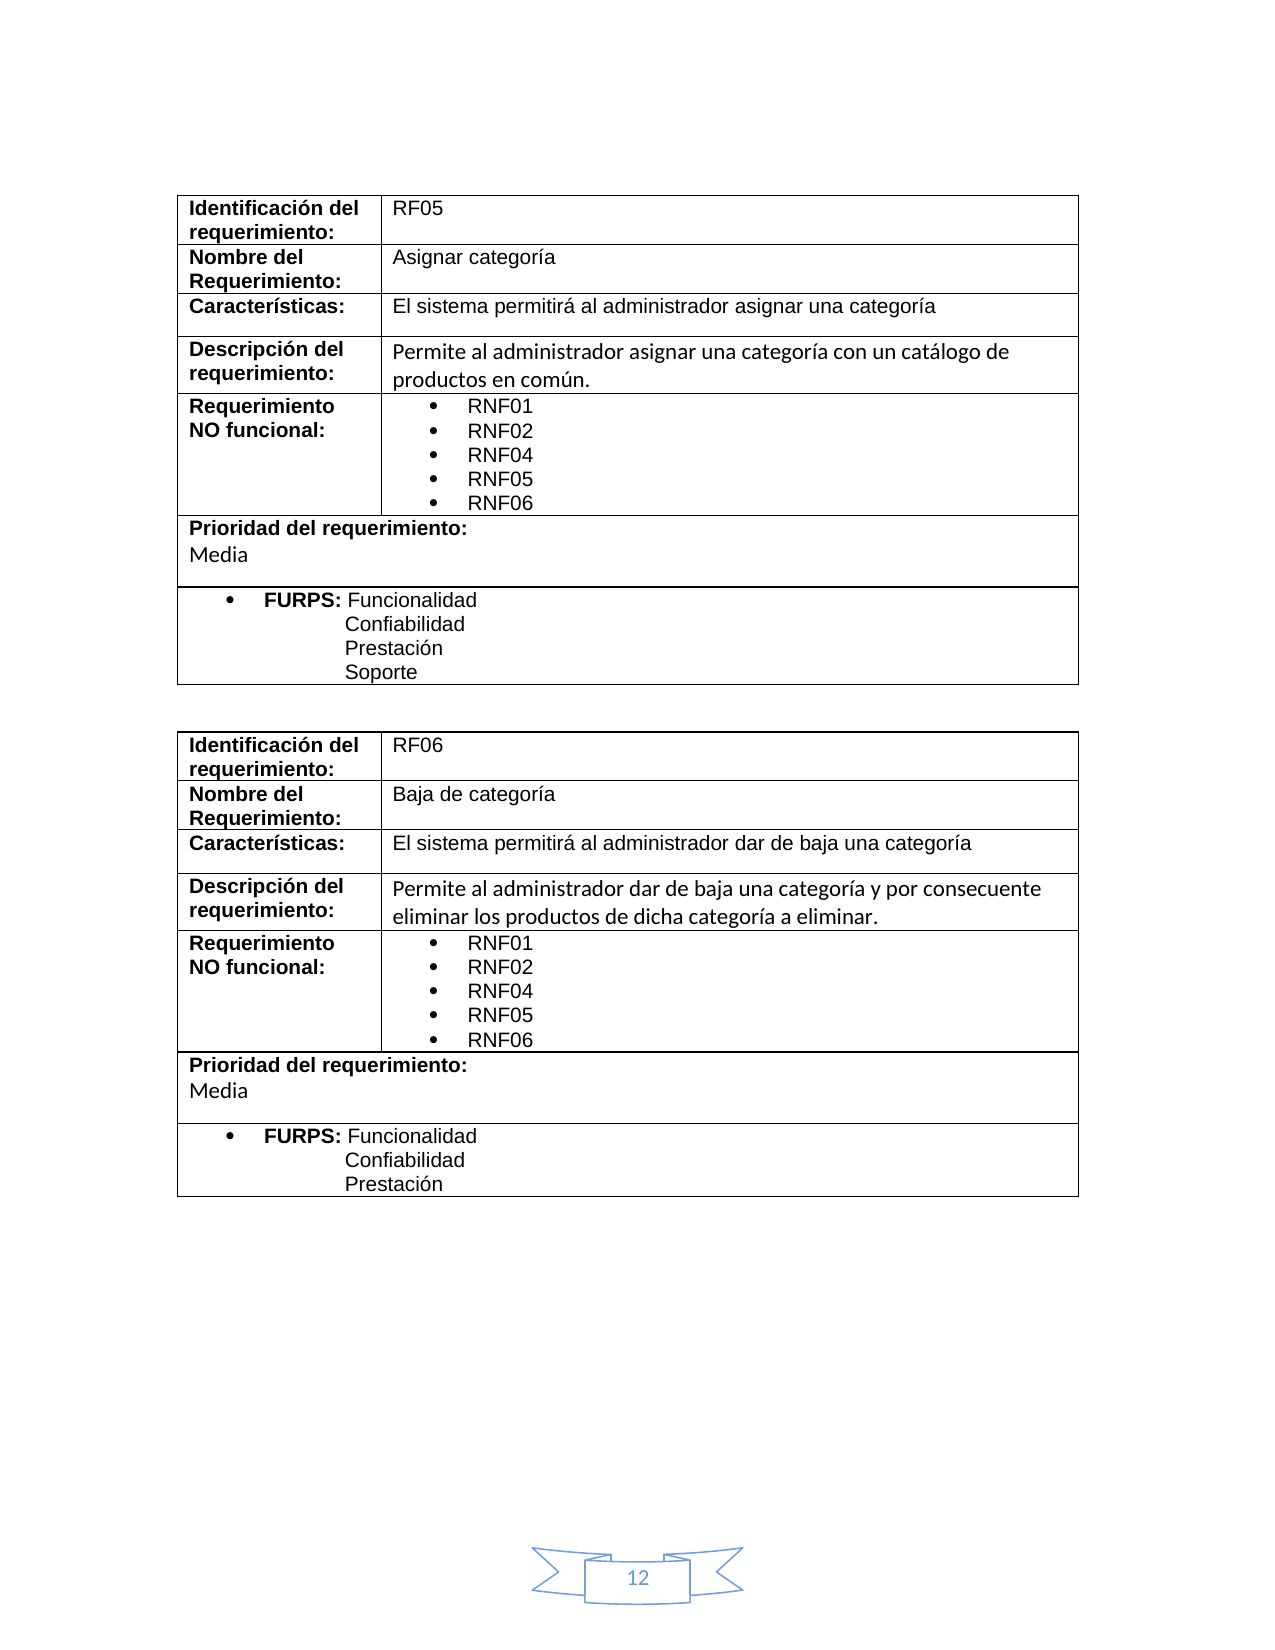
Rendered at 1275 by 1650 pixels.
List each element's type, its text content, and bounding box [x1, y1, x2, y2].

table_cell RNF01 RNF02 RNF04 RNF05 RNF06 [382, 931, 1078, 1051]
table_header Identificación del requerimiento: [178, 196, 381, 243]
table_header Identificación del requerimiento: [178, 733, 381, 780]
table_cell Nombre del Requerimiento: [178, 245, 381, 292]
table_cell Prioridad del requerimiento: Media [178, 1053, 1078, 1123]
table_cell RNF01 RNF02 RNF04 RNF05 RNF06 [382, 394, 1078, 515]
table_cell Características: [178, 294, 381, 336]
table_cell FURPS: Funcionalidad Confiabilidad Prestación Soporte [178, 588, 1078, 683]
table_cell Descripción del requerimiento: [178, 874, 381, 930]
table_header RF06 [382, 733, 1078, 780]
table_cell Permite al administrador asignar una categoría con un catálogo de productos en común. [382, 337, 1078, 393]
table_cell El sistema permitirá al administrador asignar una categoría [382, 294, 1078, 336]
table_cell Permite al administrador dar de baja una categoría y por consecuente eliminar los productos de dicha categoría a eliminar. [382, 874, 1078, 930]
table_header RF05 [382, 196, 1078, 243]
table_cell Nombre del Requerimiento: [178, 781, 381, 829]
table_cell El sistema permitirá al administrador dar de baja una categoría [382, 830, 1078, 873]
table_cell FURPS: Funcionalidad Confiabilidad Prestación [178, 1124, 1078, 1196]
table_cell Características: [178, 830, 381, 873]
table_cell Descripción del requerimiento: [178, 337, 381, 393]
table_cell Requerimiento NO funcional: [178, 394, 381, 515]
table_cell Requerimiento NO funcional: [178, 931, 381, 1051]
table_cell Asignar categoría [382, 245, 1078, 292]
table_cell Prioridad del requerimiento: Media [178, 516, 1078, 586]
table_cell Baja de categoría [382, 781, 1078, 829]
